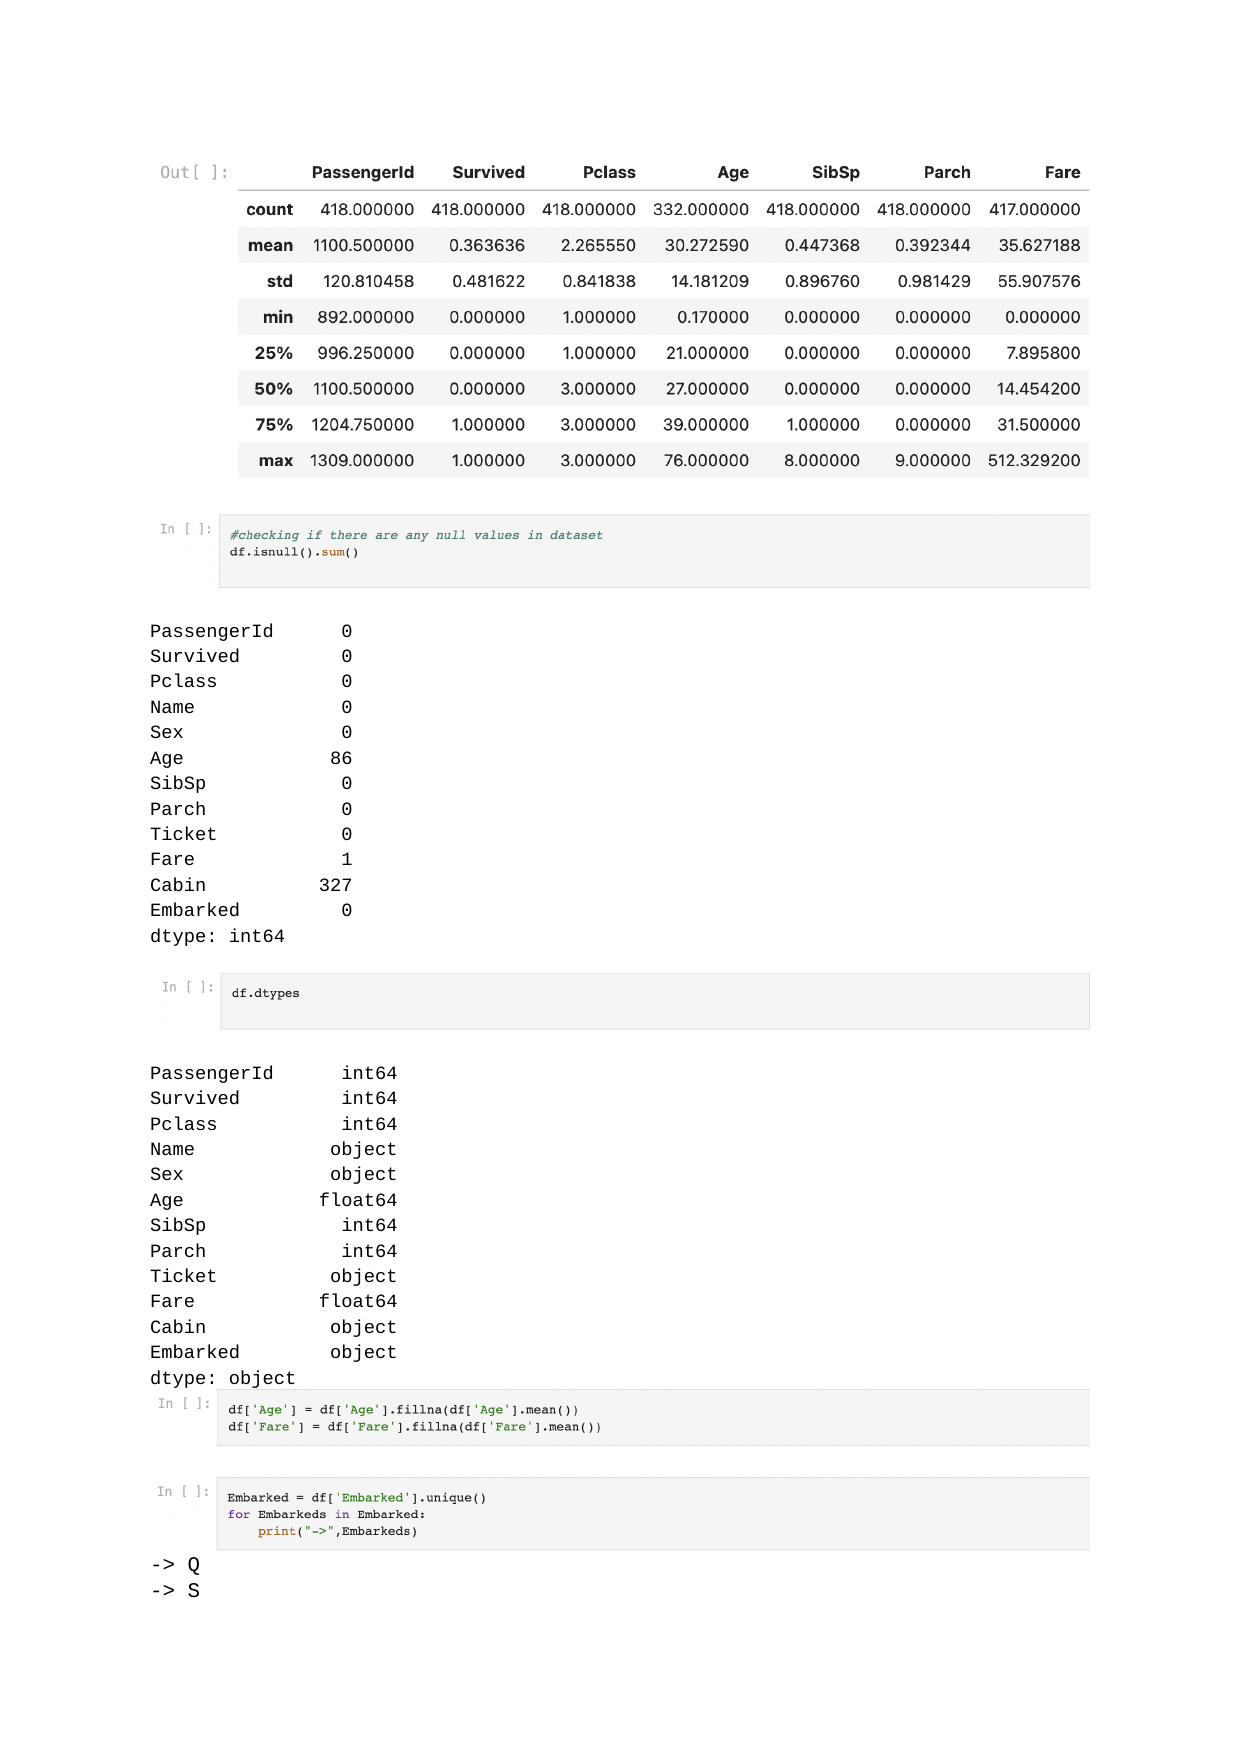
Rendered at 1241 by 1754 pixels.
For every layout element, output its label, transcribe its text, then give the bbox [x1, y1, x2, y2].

text Survived int64 [150, 1085, 1090, 1110]
text Name 0 [150, 693, 1090, 719]
text Embarked object [150, 1339, 1090, 1364]
text dtype: object [150, 1364, 1090, 1389]
text Pclass int64 [150, 1110, 1090, 1136]
text Sex object [150, 1161, 1090, 1186]
text Survived 0 [150, 643, 1090, 668]
text PassengerId int64 [150, 1059, 1090, 1085]
text Embarked 0 [150, 897, 1090, 922]
picture [150, 512, 1091, 590]
text Fare 1 [150, 846, 1090, 871]
text Cabin object [150, 1313, 1090, 1339]
text Age float64 [150, 1186, 1090, 1212]
picture [150, 150, 1091, 482]
text SibSp 0 [150, 770, 1090, 795]
text -> S [150, 1578, 1090, 1603]
text Ticket 0 [150, 821, 1090, 846]
text SibSp int64 [150, 1212, 1090, 1237]
text Age 86 [150, 744, 1090, 770]
text Parch 0 [150, 795, 1090, 821]
text Sex 0 [150, 719, 1090, 744]
text Parch int64 [150, 1237, 1090, 1263]
text Fare float64 [150, 1288, 1090, 1313]
picture [150, 973, 1091, 1032]
text Cabin 327 [150, 871, 1090, 897]
text dtype: int64 [150, 922, 1090, 948]
text -> Q [150, 1553, 1090, 1578]
picture [150, 1389, 1091, 1449]
picture [150, 1476, 1091, 1553]
text PassengerId 0 [150, 617, 1090, 643]
text Ticket object [150, 1263, 1090, 1288]
text Pclass 0 [150, 668, 1090, 693]
text Name object [150, 1136, 1090, 1161]
